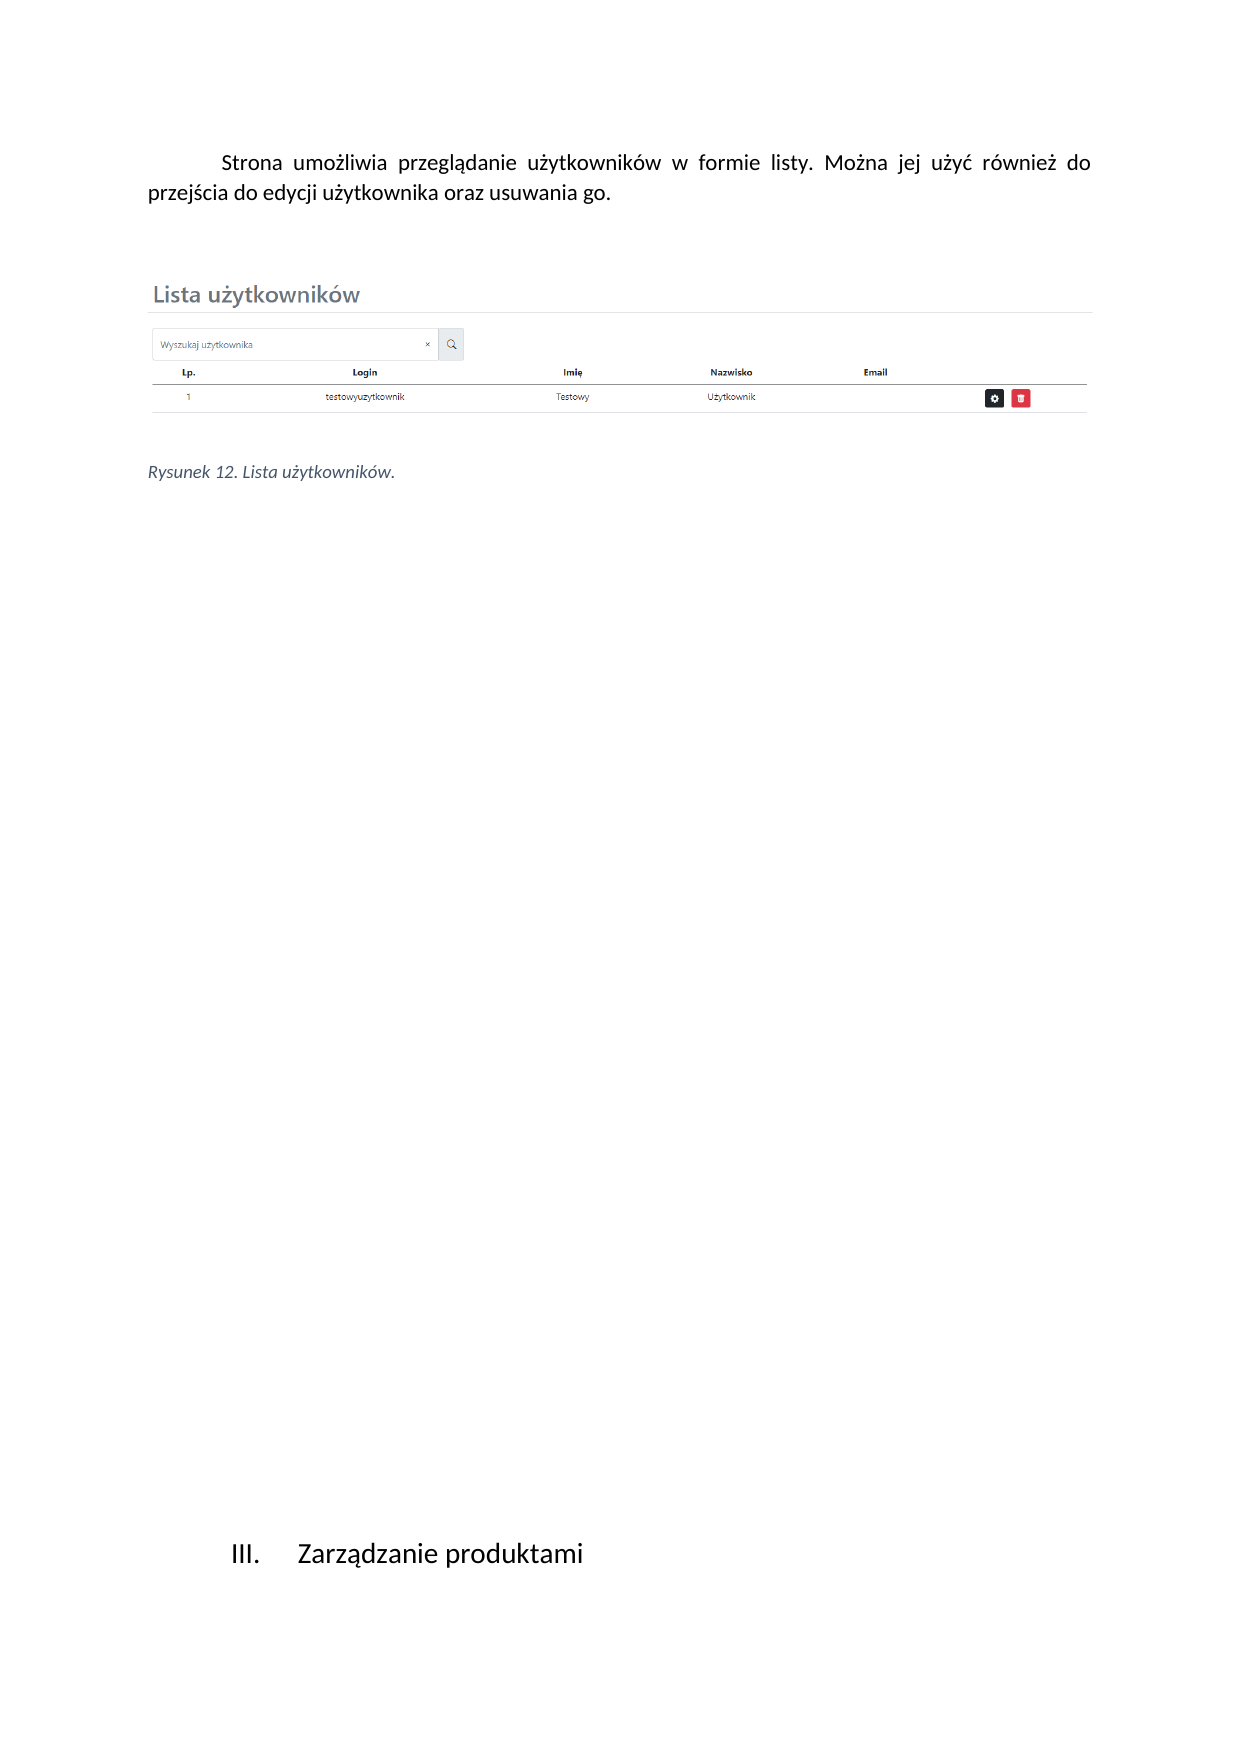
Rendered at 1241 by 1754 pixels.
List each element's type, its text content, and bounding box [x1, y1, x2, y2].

subtitle Zarządzanie produktami [260, 1536, 1093, 1571]
text Strona umożliwia przeglądanie użytkowników w formie listy. Można jej użyć również do przejścia do edycji użytkownika oraz usuwania go. [148, 148, 1093, 206]
picture [147, 271, 1093, 442]
